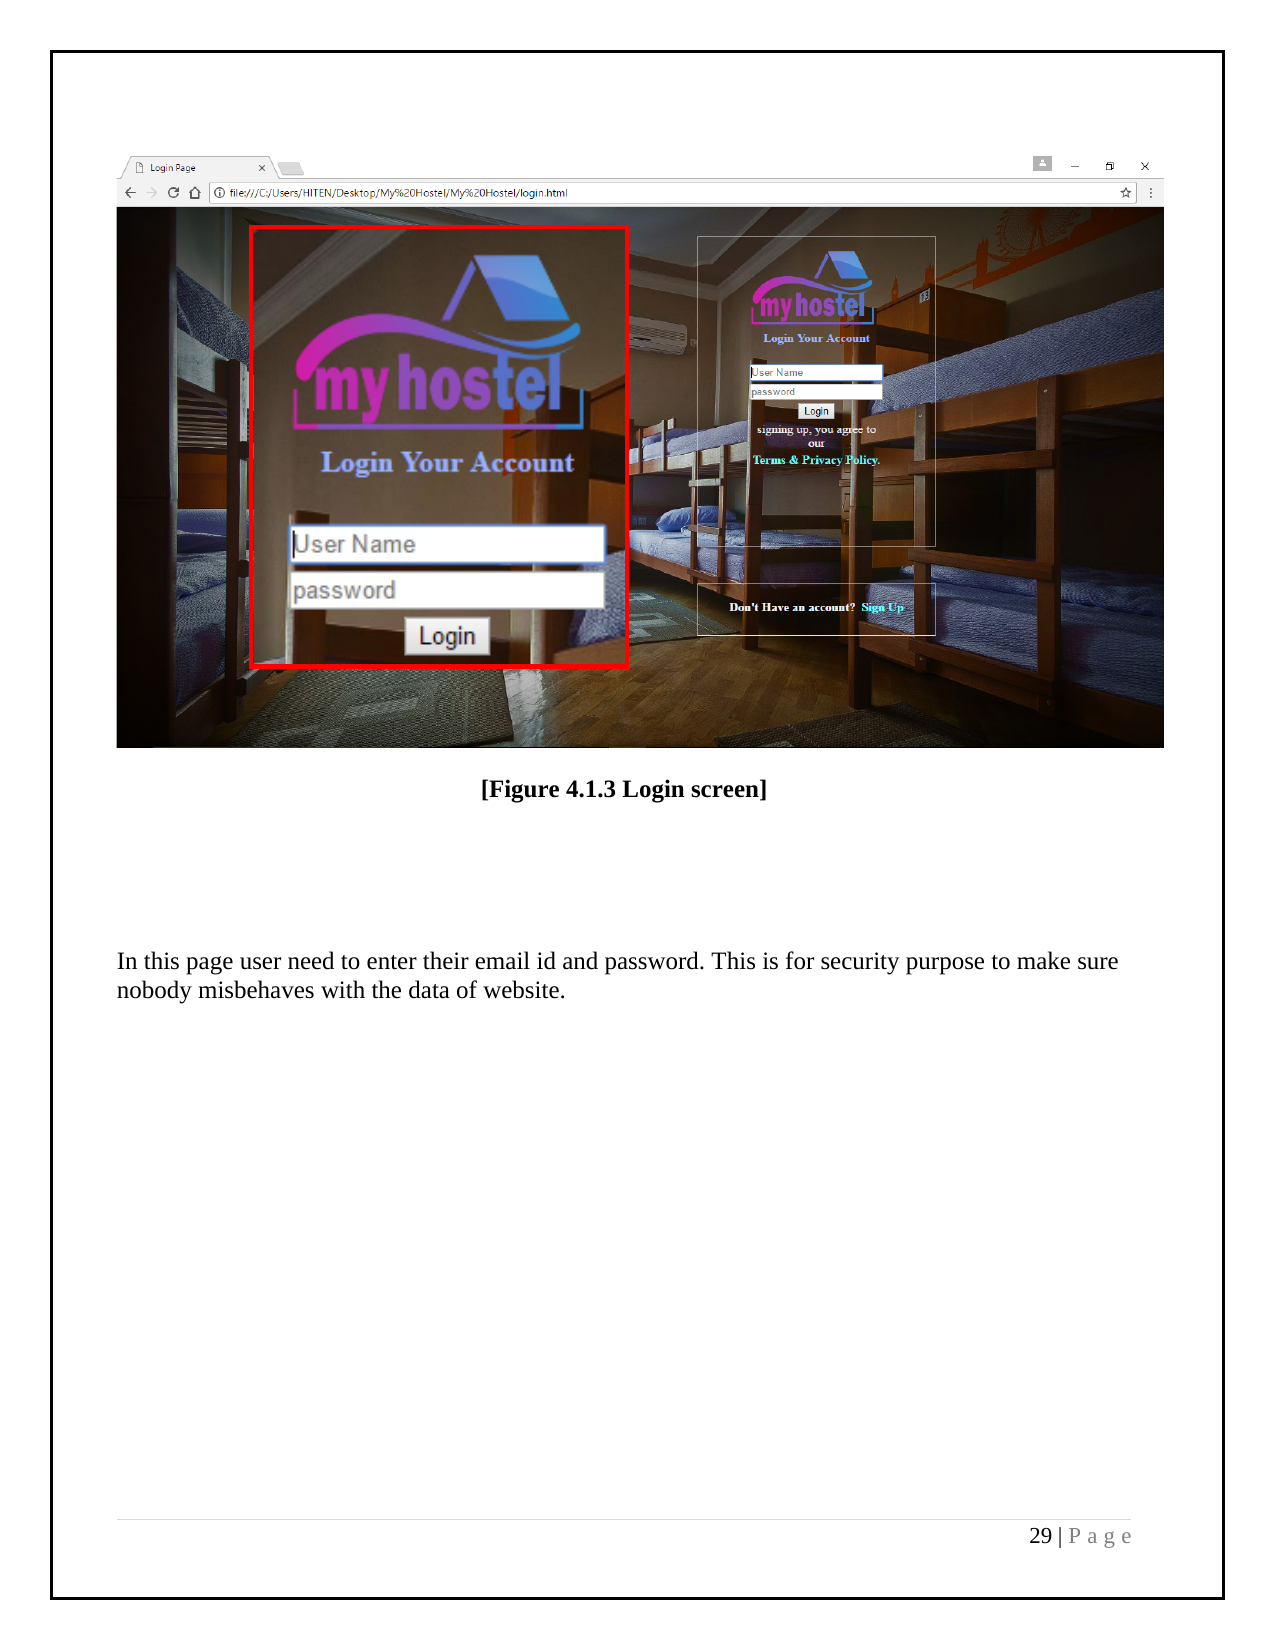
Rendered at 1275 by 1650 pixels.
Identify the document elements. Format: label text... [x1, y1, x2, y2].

text In this page user need to enter their email id and password. This is for security purpose to make sure nobody misbehaves with the data of website. [117, 946, 1131, 1004]
text [Figure 4.1.3 Login screen] [117, 774, 1131, 803]
picture [116, 156, 1164, 748]
